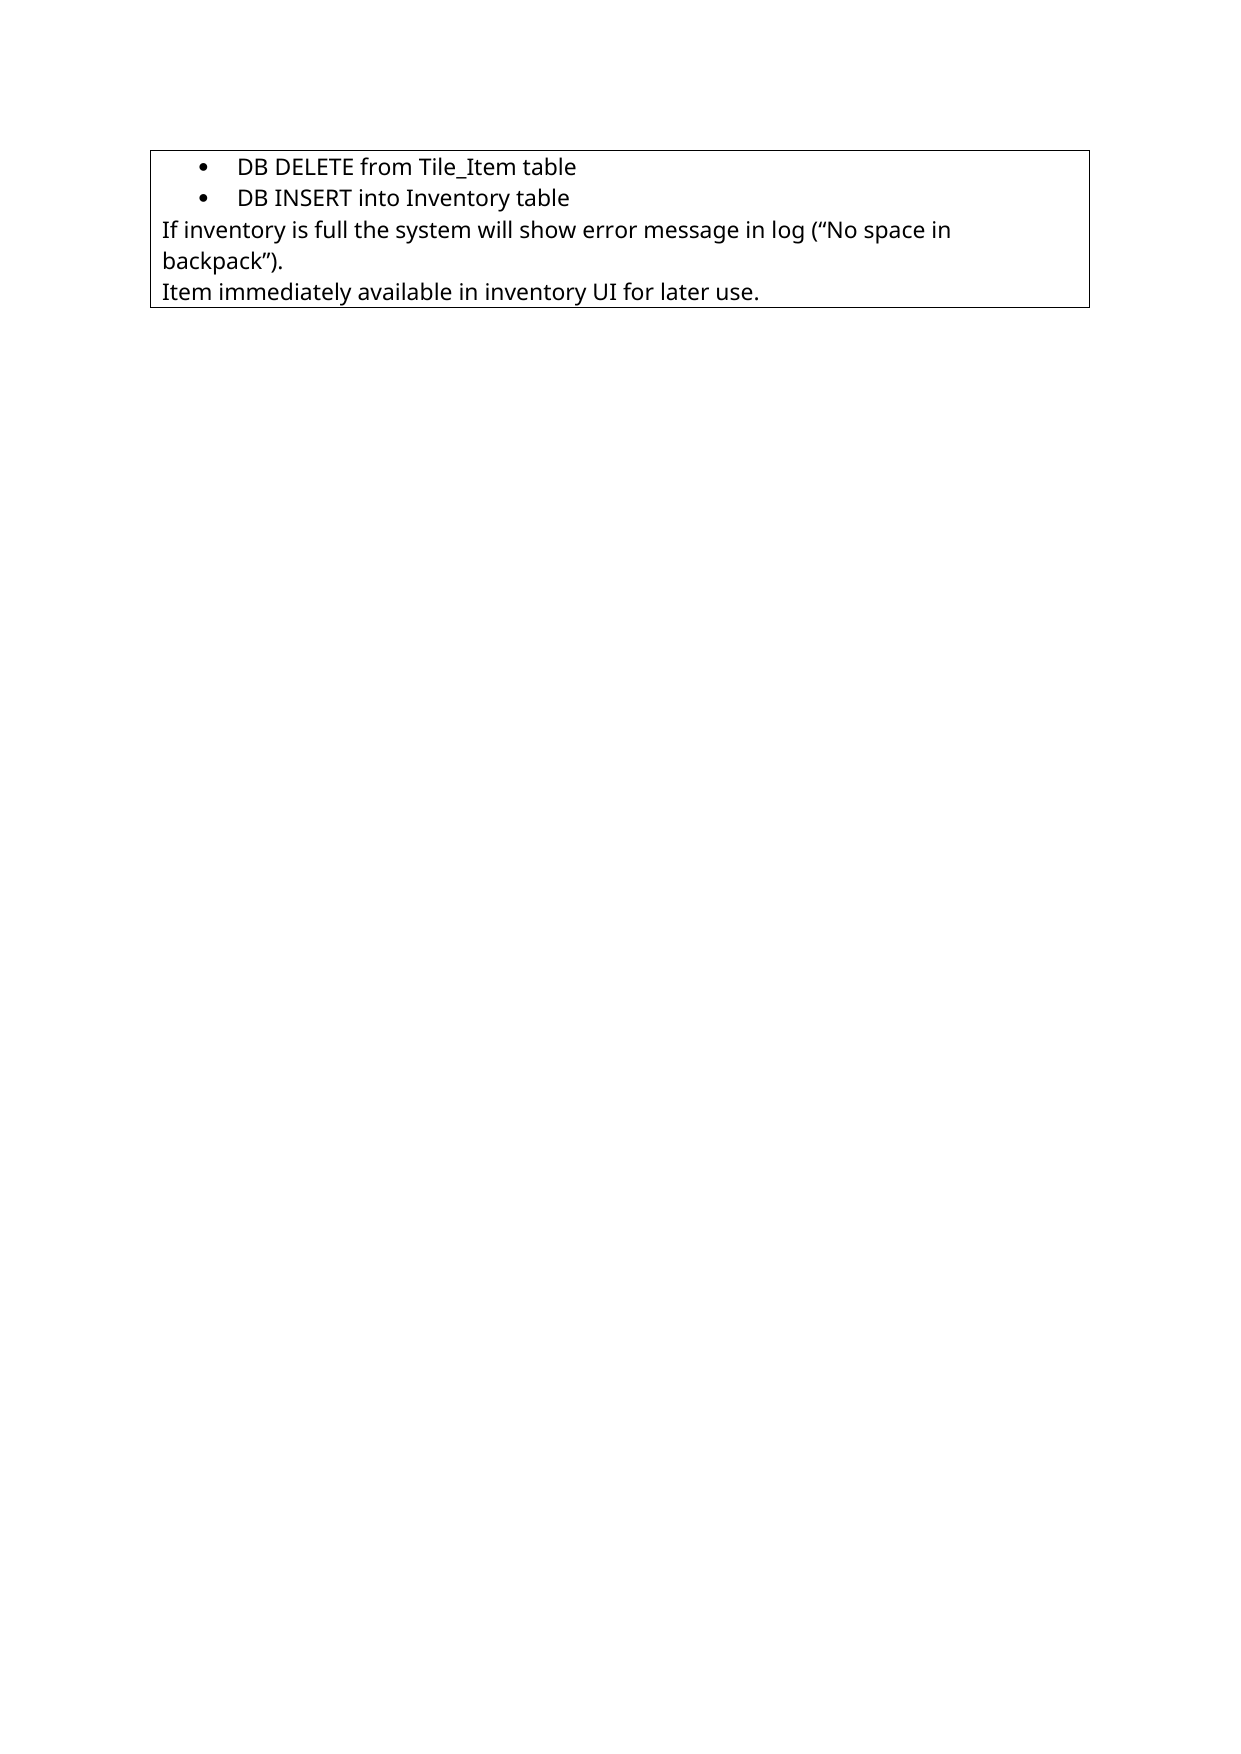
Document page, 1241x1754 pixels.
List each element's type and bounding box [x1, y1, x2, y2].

table_cell [151, 151, 1089, 307]
